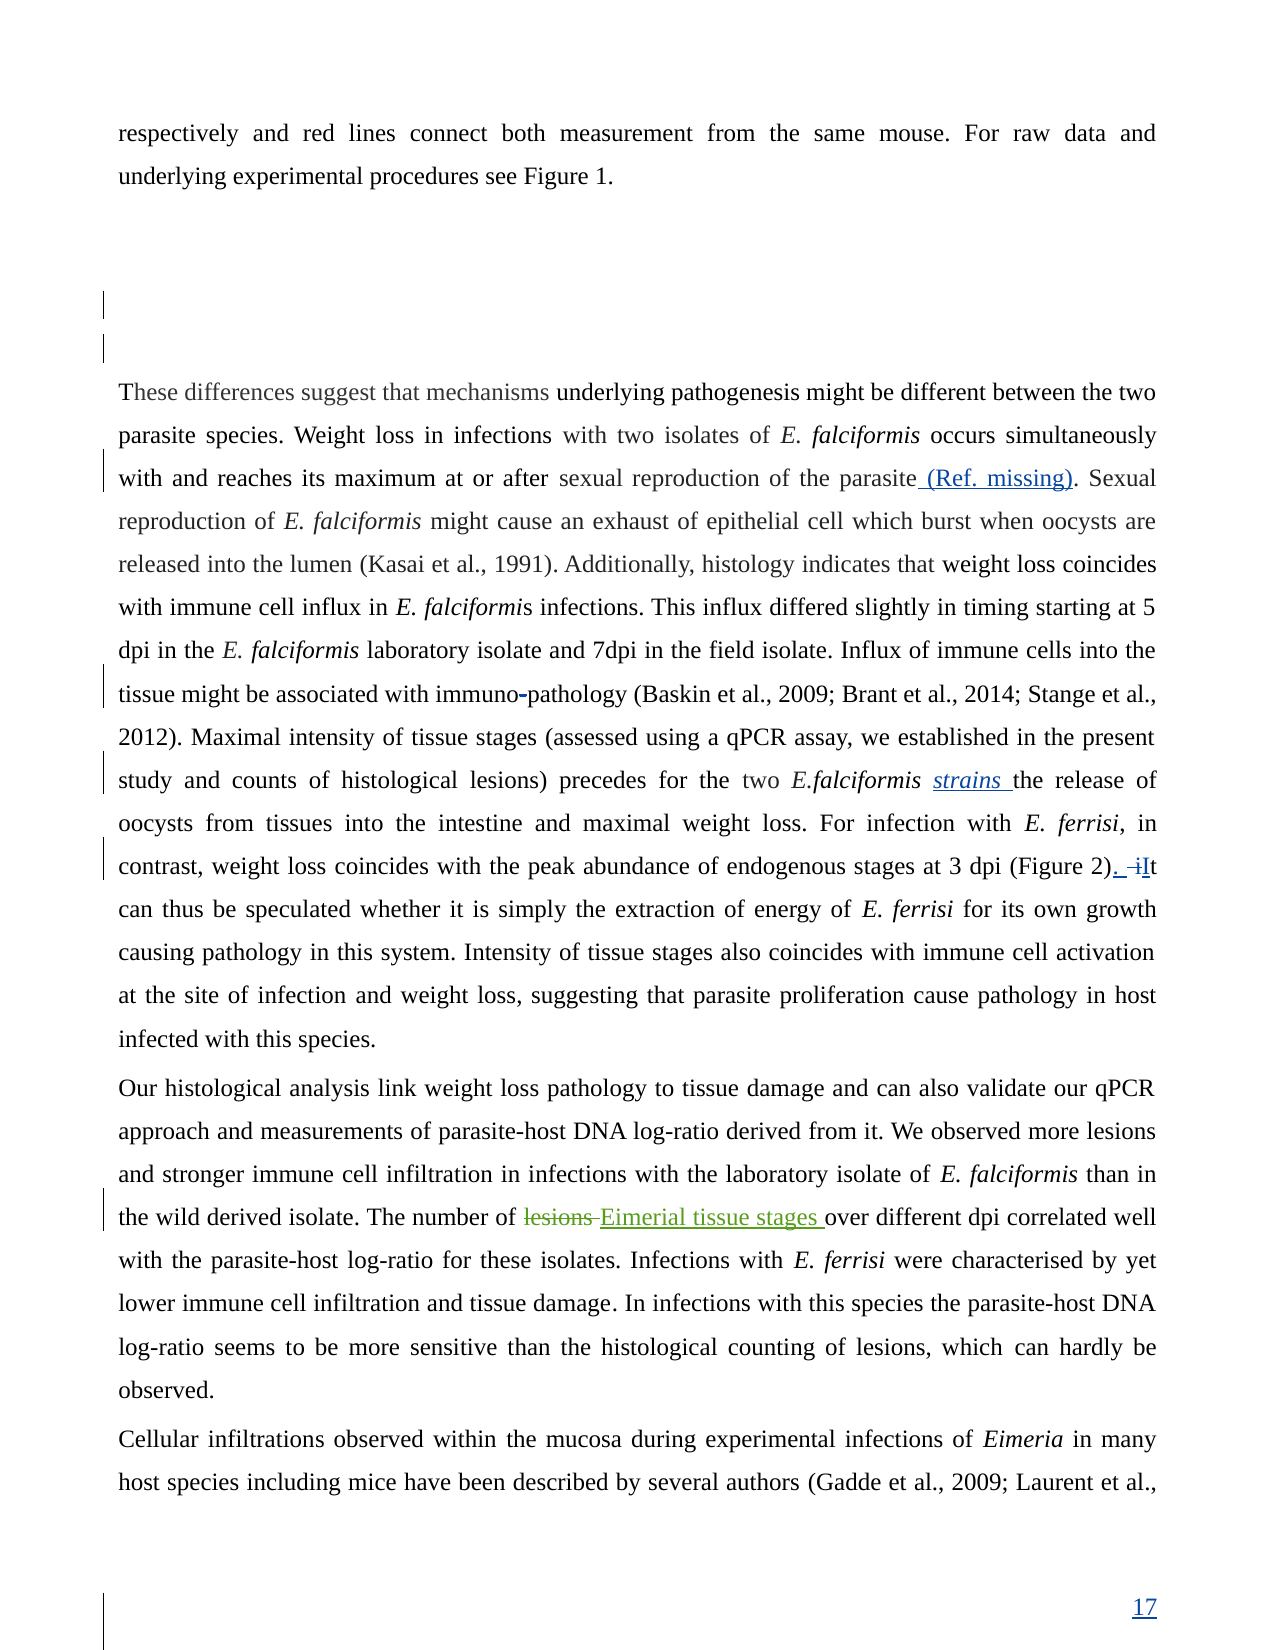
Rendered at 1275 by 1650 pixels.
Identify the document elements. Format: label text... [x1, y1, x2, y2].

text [118, 118, 1157, 190]
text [118, 1424, 1157, 1496]
text These differences suggest that mechanisms underlying pathogenesis might be different between the two parasite species. Weight loss in infections with two isolates of E. falciformis occurs simultaneously with and reaches its maximum at or after sexual reproduction of the parasite. Sexual reproduction of E. falciformis might cause an exhaust of epithelial cell which burst when oocysts are released into the lumen (Kasai et al., 1991). Additionally, histology indicates that weight loss coincides with immune cell influx in E. falciformis infections. This influx differed slightly in timing starting at 5 dpi in the E. falciformis laboratory isolate and 7dpi in the field isolate. Influx of immune cells into the tissue might be associated with immunopathology (Baskin et al., 2009; Brant et al., 2014; Stange et al., 2012). Maximal intensity of tissue stages (assessed using a qPCR assay, we established in the present study and counts of histological lesions) precedes for the two E.falciformis the release of oocysts from tissues into the intestine and maximal weight loss. For infection with E. ferrisi, in contrast, weight loss coincides with the peak abundance of endogenous stages at 3 dpi (Figure 2)t can thus be speculated whether it is simply the extraction of energy of E. ferrisi for its own growth causing pathology in this system. Intensity of tissue stages also coincides with immune cell activation at the site of infection and weight loss, suggesting that parasite proliferation cause pathology in host infected with this species. [118, 377, 1157, 1052]
text Our histological analysis link weight loss pathology to tissue damage and can also validate our qPCR approach and measurements of parasite-host DNA log-ratio derived from it. We observed more lesions and stronger immune cell infiltration in infections with the laboratory isolate of E. falciformis than in the wild derived isolate. The number of over different dpi correlated well with the parasite-host log-ratio for these isolates. Infections with E. ferrisi were characterised by yet lower immune cell infiltration and tissue damage. In infections with this species the parasite-host DNA log-ratio seems to be more sensitive than the histological counting of lesions, which can hardly be observed. [118, 1073, 1157, 1403]
